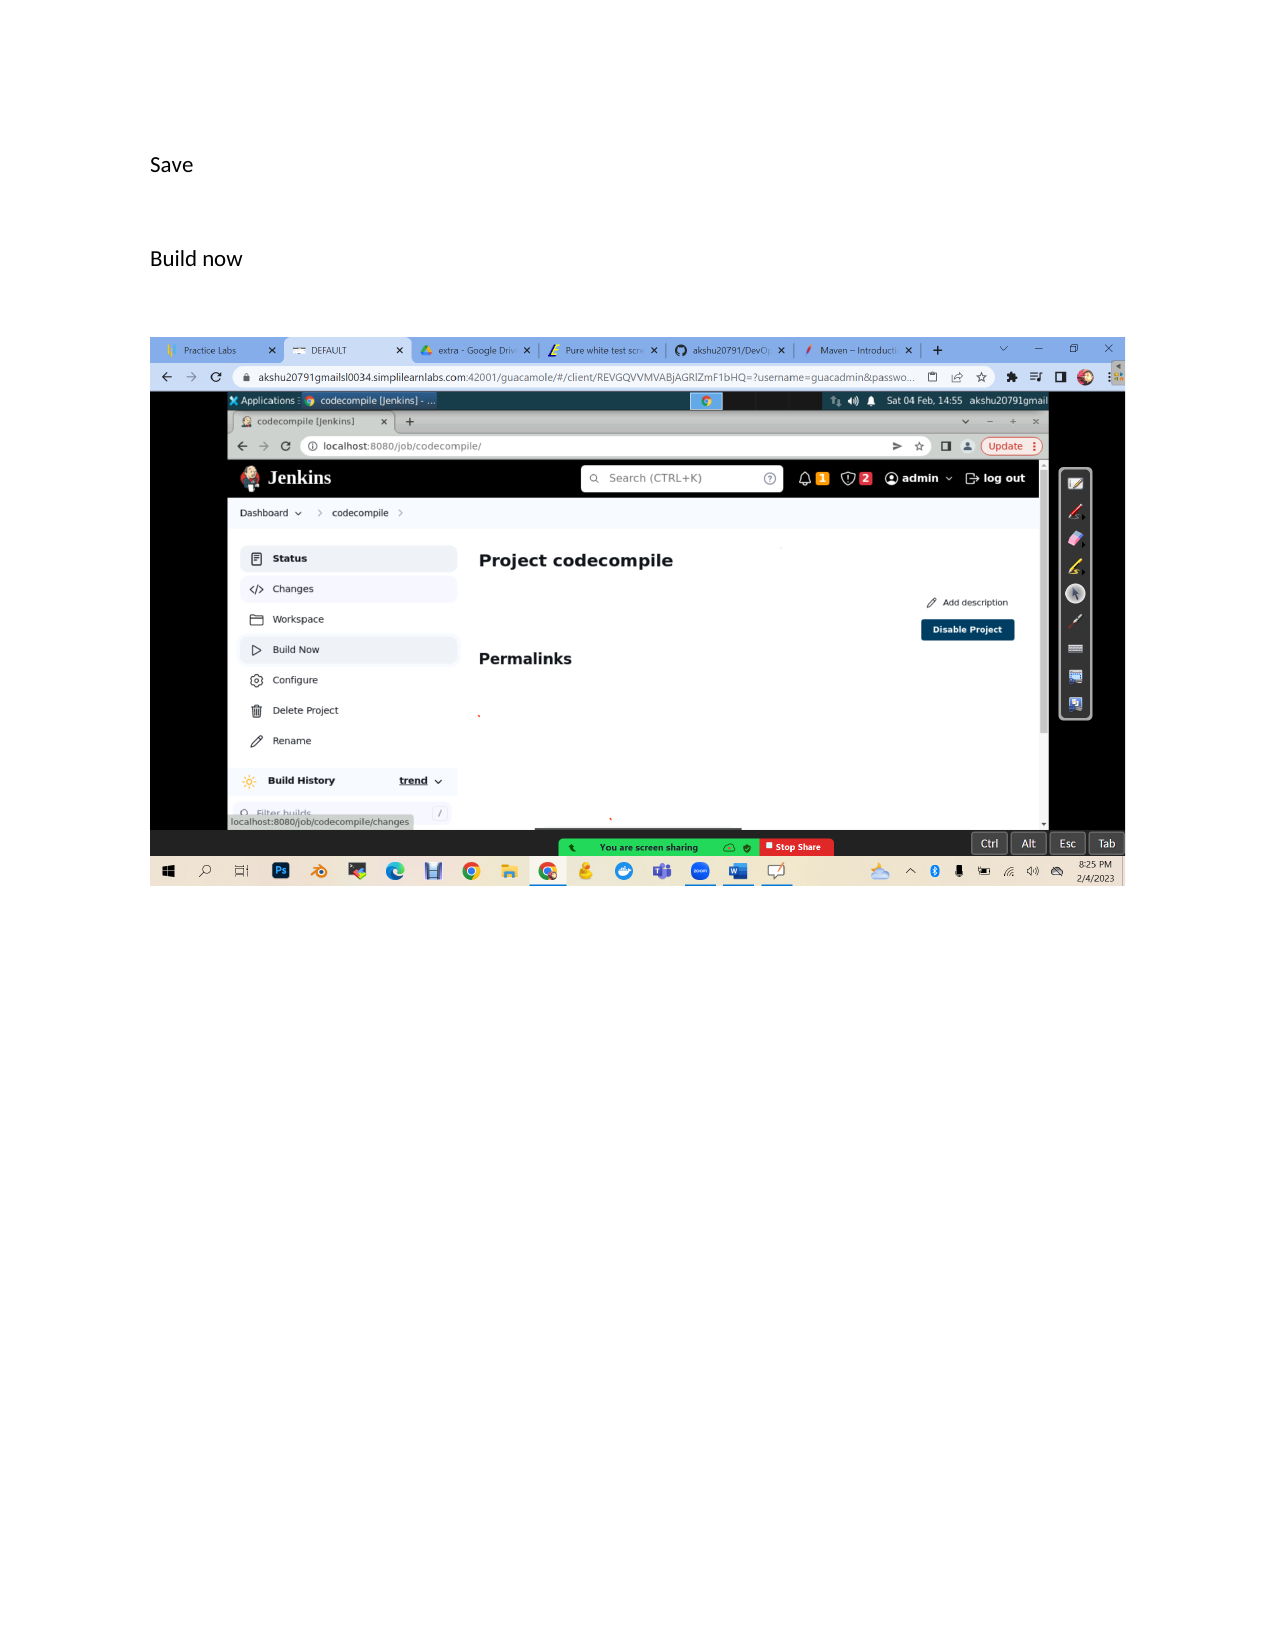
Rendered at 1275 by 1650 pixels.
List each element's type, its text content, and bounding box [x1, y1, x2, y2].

text Build now [150, 244, 1125, 272]
text Save [150, 150, 1125, 178]
picture [150, 337, 1125, 886]
